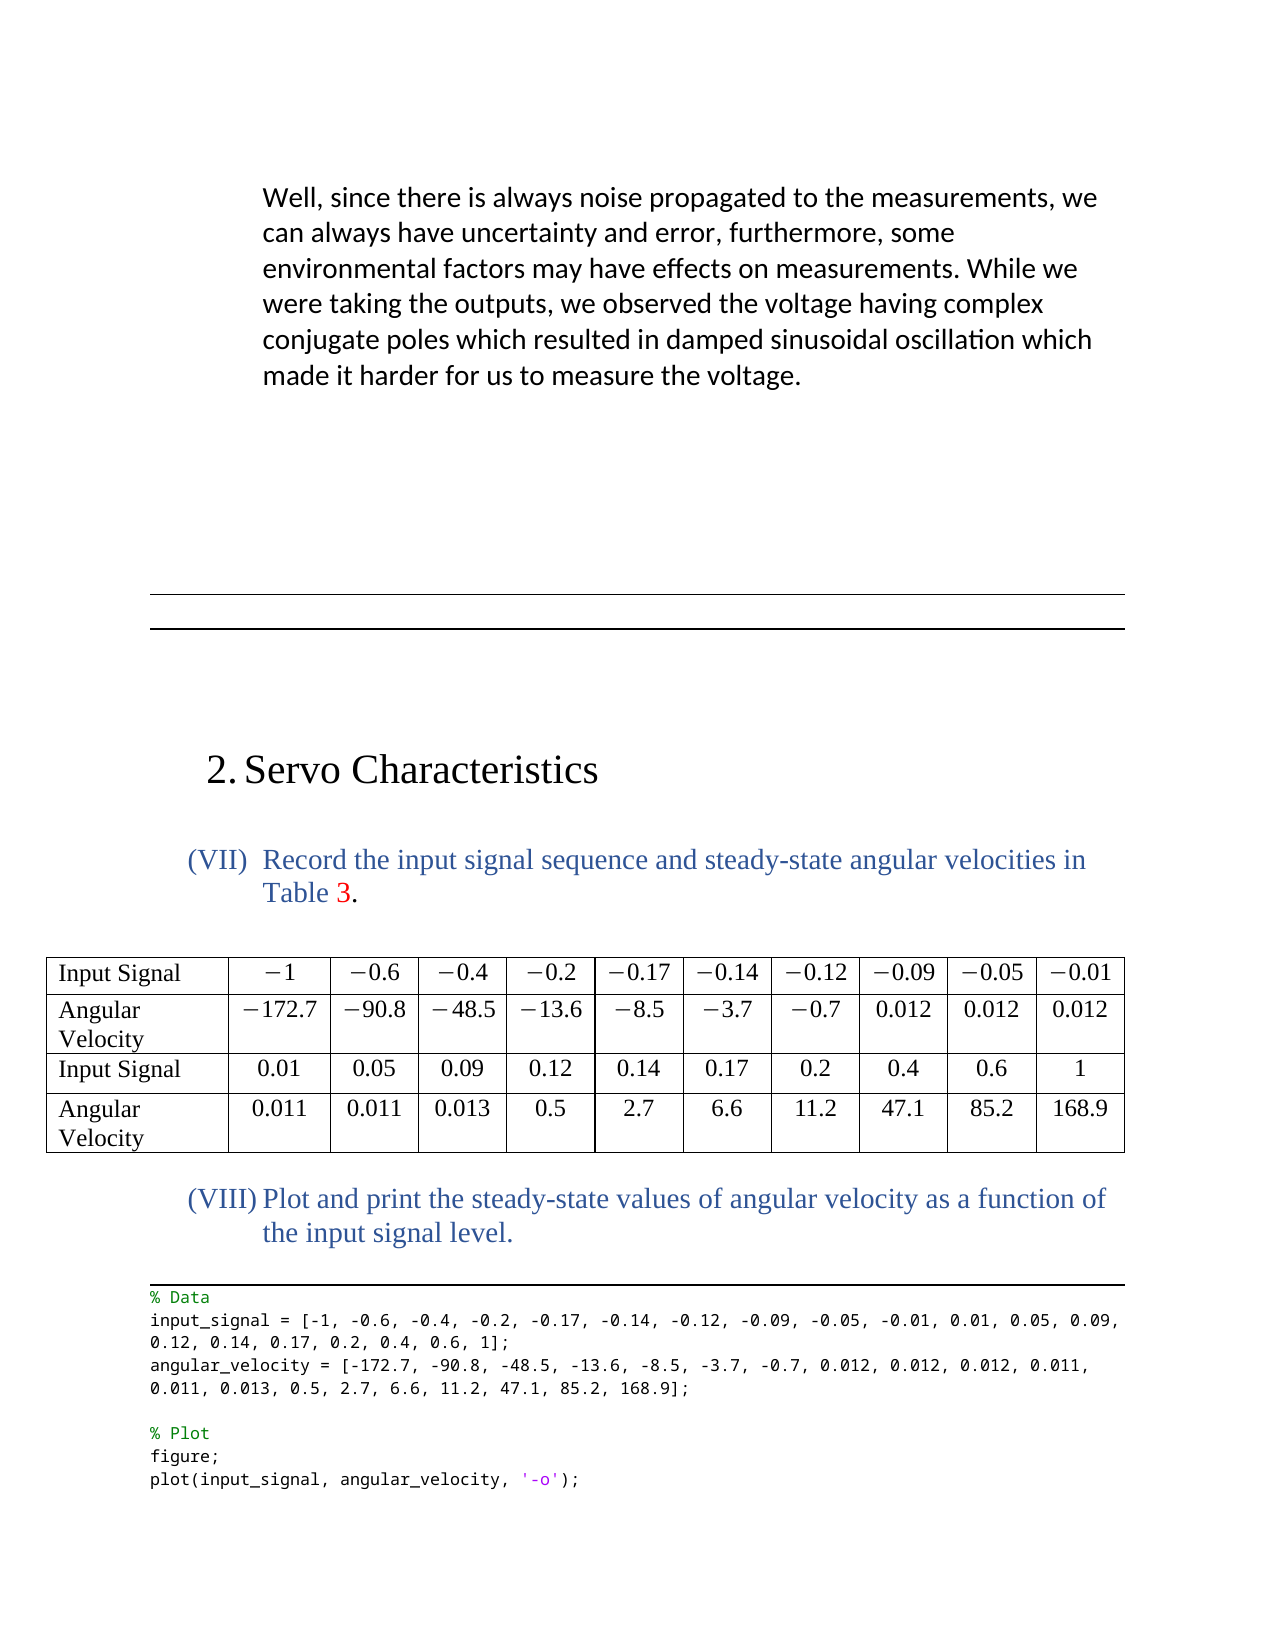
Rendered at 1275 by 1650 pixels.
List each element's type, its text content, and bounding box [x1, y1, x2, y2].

text % Data [150, 1286, 1125, 1308]
table_header [331, 958, 418, 994]
text plot(input_signal, angular_velocity, '-o'); [150, 1467, 1125, 1490]
table_header [507, 958, 594, 994]
list Plot and print the steady-state values of angular velocity as a function of the input signal level. [187, 1181, 1125, 1248]
table_header Input Signal [47, 958, 228, 994]
table_cell [331, 1054, 418, 1093]
table_cell [229, 1094, 330, 1152]
table_header [772, 958, 859, 994]
text % Plot [150, 1422, 1125, 1444]
table_cell Angular Velocity [47, 995, 228, 1053]
table_cell [419, 1054, 506, 1093]
table_cell [948, 1094, 1036, 1152]
table_cell [229, 995, 330, 1053]
table_cell [948, 1054, 1036, 1093]
table_header [860, 958, 947, 994]
table_header [684, 958, 771, 994]
table_cell [419, 1094, 506, 1152]
table_cell [596, 1054, 683, 1093]
list Record the input signal sequence and steady-state angular velocities in Table 3. [187, 842, 1125, 909]
table_cell [229, 1054, 330, 1093]
table_cell [772, 1094, 859, 1152]
text Well, since there is always noise propagated to the measurements, we can always have uncertainty and error, furthermore, some environmental factors may have effects on measurements. While we were taking the outputs, we observed the voltage having complex conjugate poles which resulted in damped sinusoidal oscillation which made it harder for us to measure the voltage. [262, 179, 1125, 392]
table_cell [331, 995, 418, 1053]
table_header [948, 958, 1036, 994]
table_cell [860, 1094, 947, 1152]
table_header [1037, 958, 1124, 994]
table_cell [684, 1094, 771, 1152]
text input_signal = [-1, -0.6, -0.4, -0.2, -0.17, -0.14, -0.12, -0.09, -0.05, -0.01, 0.01, 0.05, 0.09, 0.12, 0.14, 0.17, 0.2, 0.4, 0.6, 1]; [150, 1308, 1125, 1354]
table_cell [507, 995, 594, 1053]
table_cell [948, 995, 1036, 1053]
table_cell [596, 1094, 683, 1152]
table_cell [1037, 995, 1124, 1053]
table_header [419, 958, 506, 994]
table_cell [860, 995, 947, 1053]
text angular_velocity = [-172.7, -90.8, -48.5, -13.6, -8.5, -3.7, -0.7, 0.012, 0.012, 0.012, 0.011, 0.011, 0.013, 0.5, 2.7, 6.6, 11.2, 47.1, 85.2, 168.9]; [150, 1354, 1125, 1399]
table_cell [772, 1054, 859, 1093]
table_cell [1037, 1054, 1124, 1093]
table_header [229, 958, 330, 994]
table_cell [860, 1054, 947, 1093]
table_cell [507, 1054, 594, 1093]
text figure; [150, 1444, 1125, 1467]
table_cell [1037, 1094, 1124, 1152]
table_cell [772, 995, 859, 1053]
table_cell [507, 1094, 594, 1152]
table_cell [596, 995, 683, 1053]
list Servo Characteristics [206, 745, 1125, 793]
table_cell [419, 995, 506, 1053]
table_cell [684, 1054, 771, 1093]
table_header [596, 958, 683, 994]
table_cell [331, 1094, 418, 1152]
table_cell Angular Velocity [47, 1094, 228, 1152]
table_cell Input Signal [47, 1054, 228, 1093]
table_cell [684, 995, 771, 1053]
